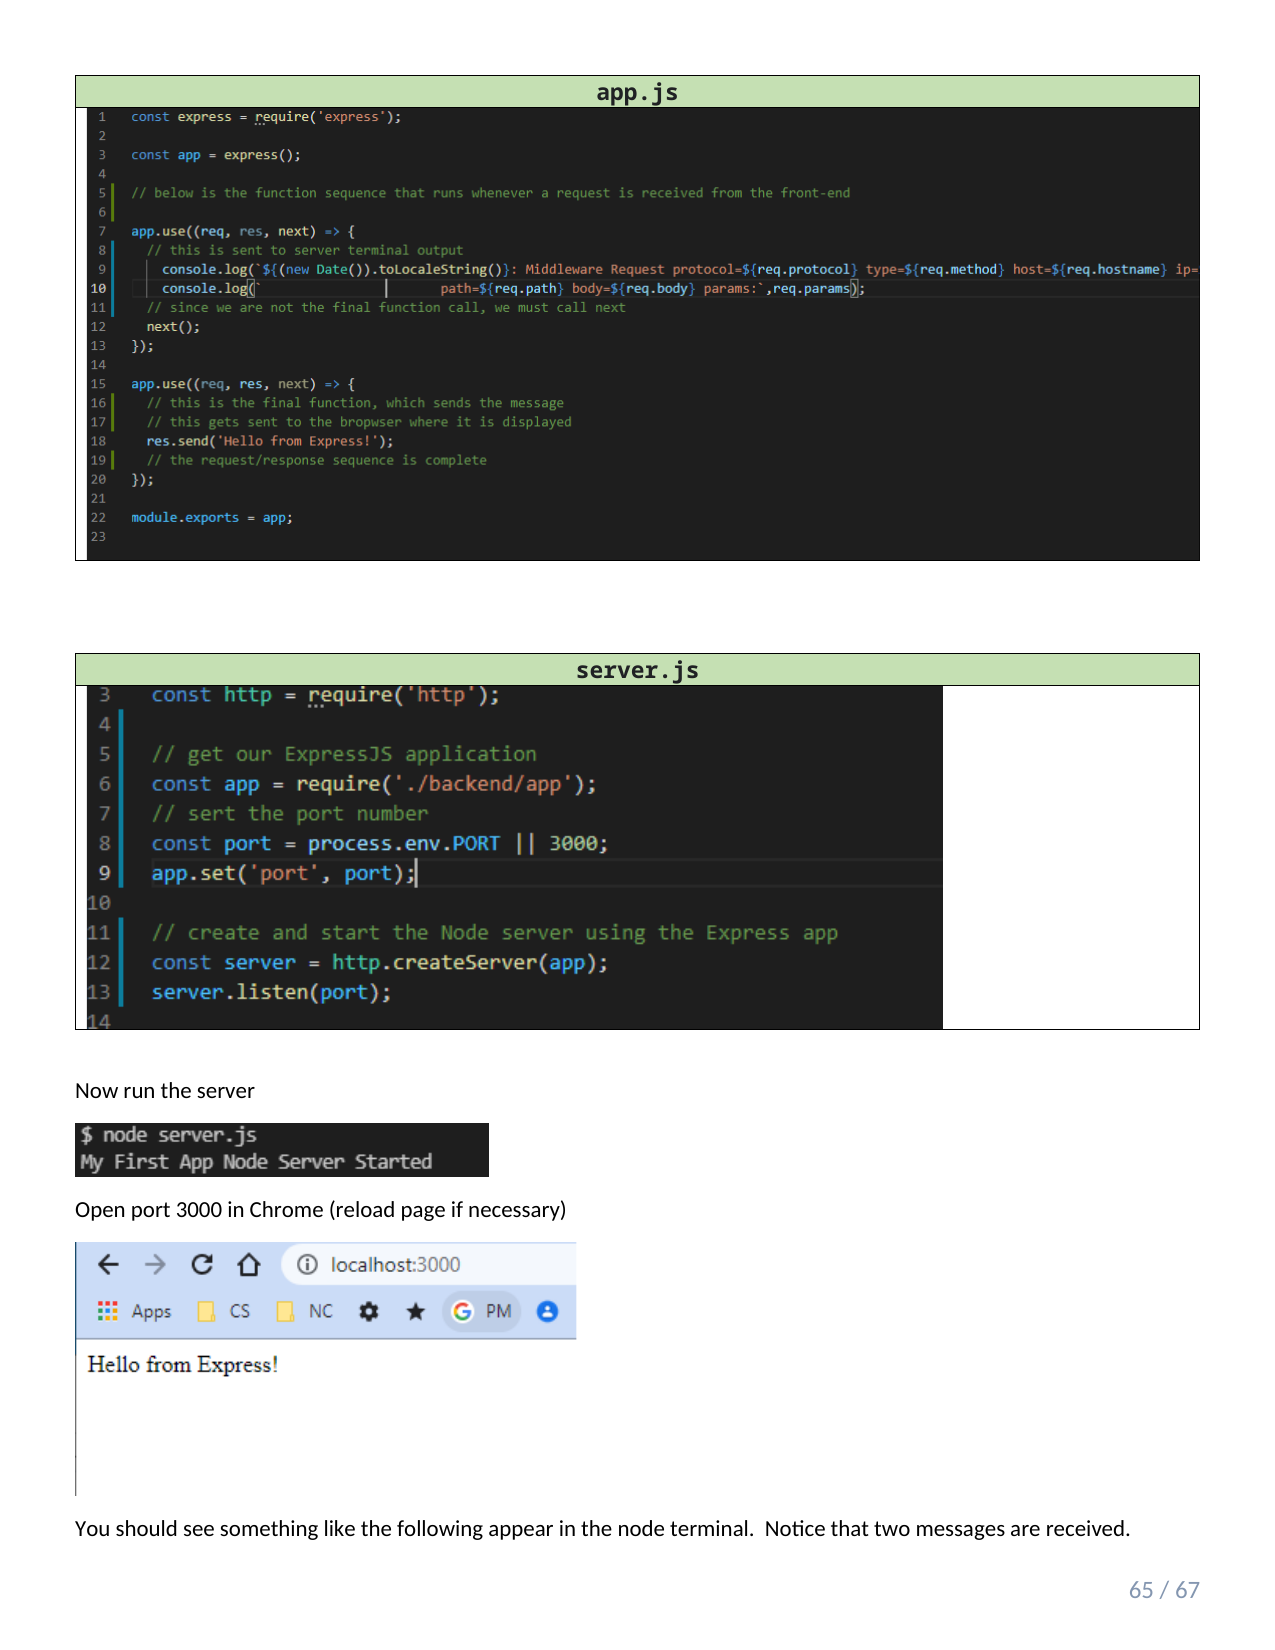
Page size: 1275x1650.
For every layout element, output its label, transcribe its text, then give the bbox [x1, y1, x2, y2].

text You should see something like the following appear in the node terminal. Notice that two messages are received. [75, 1514, 1200, 1542]
picture [86, 686, 943, 1029]
text Now run the server [75, 1076, 1200, 1104]
table_cell [943, 686, 1199, 1028]
picture [86, 108, 1200, 560]
table_header app.js [76, 76, 1199, 107]
table_cell [76, 108, 86, 560]
table_cell [76, 686, 86, 1028]
picture [75, 1242, 577, 1496]
picture [75, 1123, 489, 1177]
table_header server.js [76, 654, 1199, 685]
text Open port 3000 in Chrome (reload page if necessary) [75, 1195, 1200, 1223]
